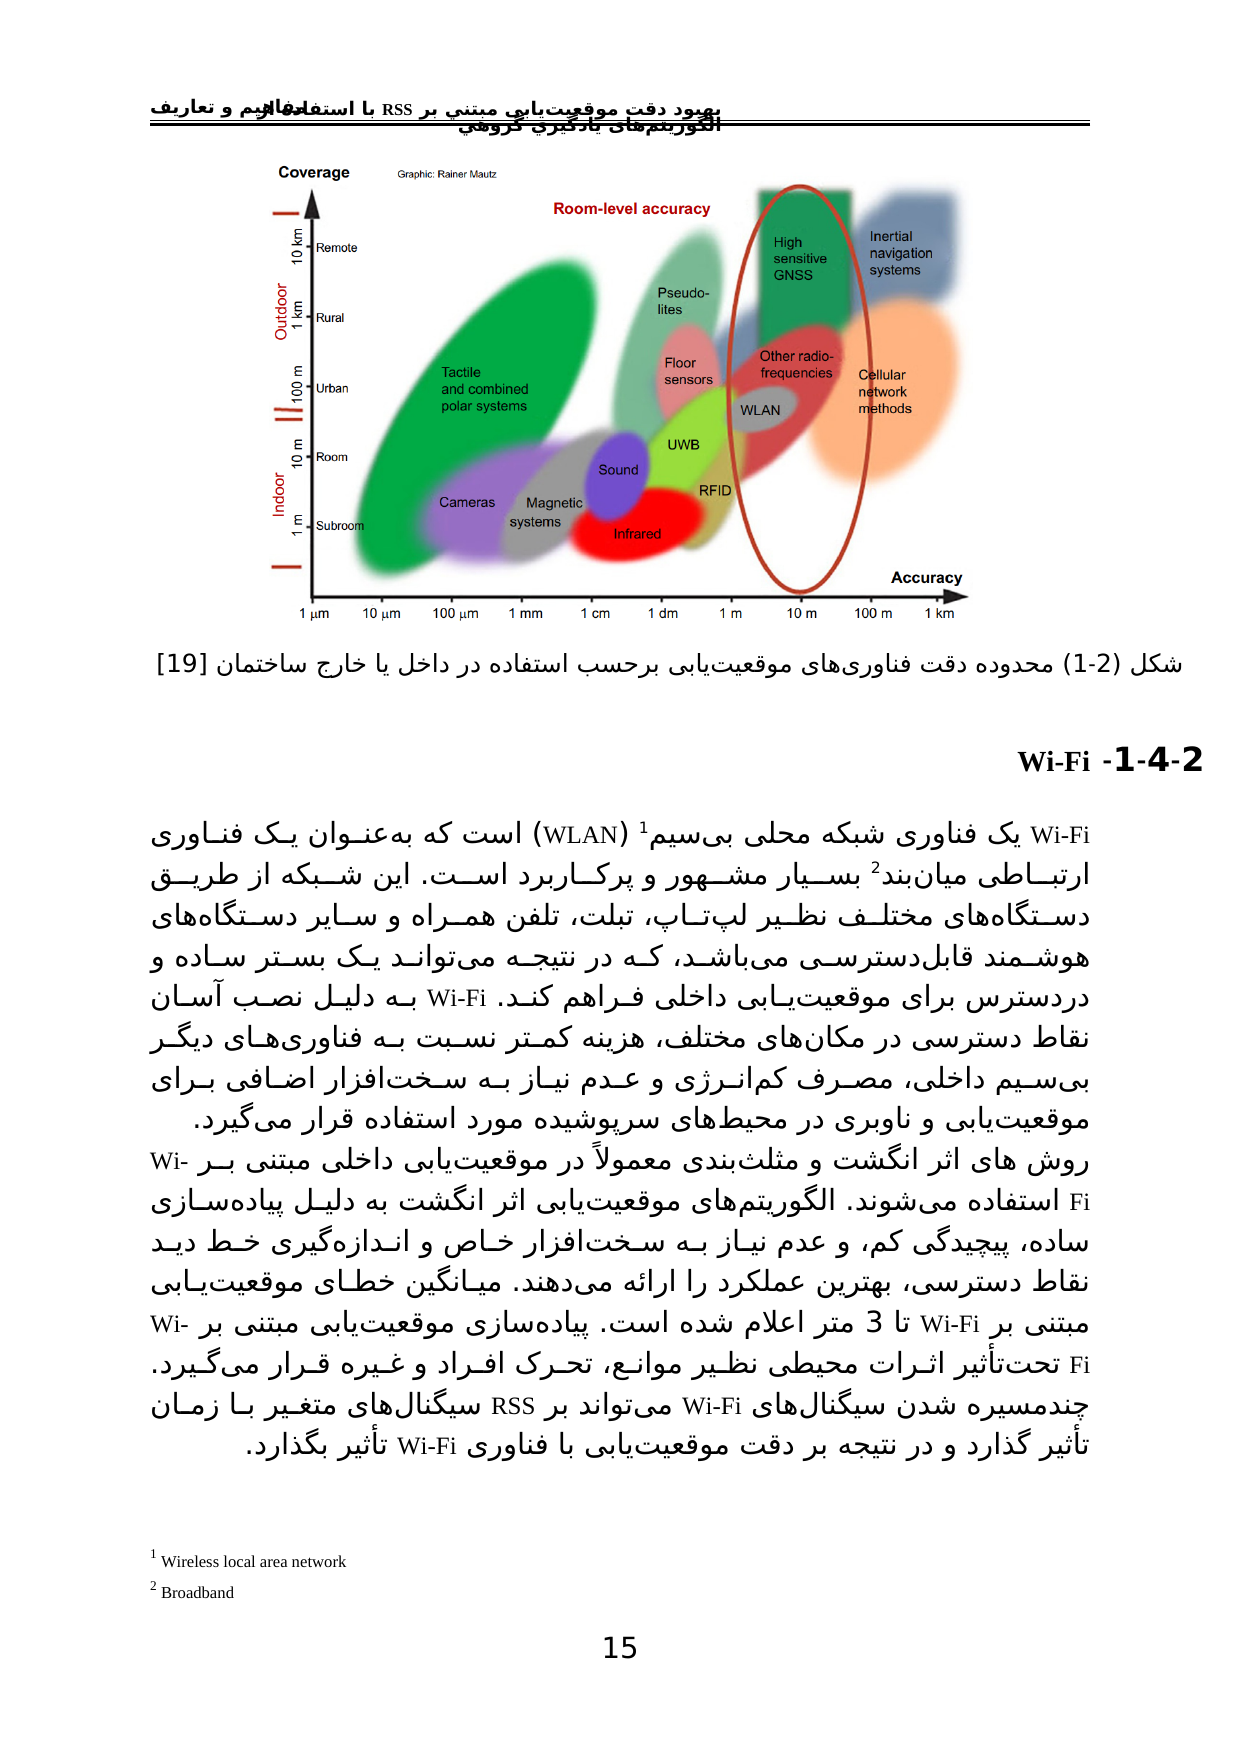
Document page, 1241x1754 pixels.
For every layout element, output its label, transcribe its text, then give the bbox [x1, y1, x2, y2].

text Wi-Fi یک فناوری شبکه محلی بی‌سیم (WLAN) است که به‌عنوان یک فناوری ارتباطی میان‌بند بسیار مشهور و پرکاربرد است. این شبکه از طریق دستگاه‌های مختلف نظیر لپ‌تاپ، تبلت، تلفن همراه و سایر دستگاه‌های هوشمند قابل‌دسترسی می‌باشد، که در نتیجه می‌تواند یک بستر ساده و دردسترس برای موقعیت‌یابی داخلی فراهم کند. Wi-Fi به دلیل نصب آسان نقاط دسترسی در مکان‌های مختلف، هزینه کمتر نسبت به فناوری‌های دیگر بی‌سیم داخلی، مصرف کم‌انرژی و عدم نیاز به سخت‌افزار اضافی برای موقعیت‌یابی و ناوبری در محیط‌های سرپوشیده مورد استفاده قرار می‌گیرد. [150, 817, 1090, 1136]
text محدوده دقت فناوری‌های موقعیت‌یابی برحسب استفاده در داخل یا خارج ساختمان [19] [150, 653, 1061, 678]
picture [257, 150, 983, 627]
list Wi-Fi [150, 740, 1090, 779]
text روش های اثر انگشت و مثلث‌بندی معمولاً در موقعیت‌یابی داخلی مبتنی بر Wi-Fi استفاده می‌شوند. الگوریتم‌های موقعیت‌یابی اثر انگشت به دلیل پیاده‌سازی ساده، پیچیدگی کم، و عدم نیاز به سخت‌افزار خاص و اندازه‌گیری خط دید نقاط دسترسی، بهترین عملکرد را ارائه می‌دهند. میانگین خطای موقعیت‌یابی مبتنی بر Wi-Fi تا 3 متر اعلام شده است. پیاده‌سازی موقعیت‌یابی مبتنی بر Wi-Fi تحت‌تأثیر اثرات محیطی نظیر موانع، تحرک افراد و غیره قرار می‌گیرد. چندمسیره شدن سیگنال‌های Wi-Fi می‌تواند بر RSS سیگنال‌های متغیر با زمان تأثیر گذارد و در نتیجه بر دقت موقعیت‌یابی با فناوری Wi-Fi تأثیر بگذارد. [150, 1143, 1090, 1462]
